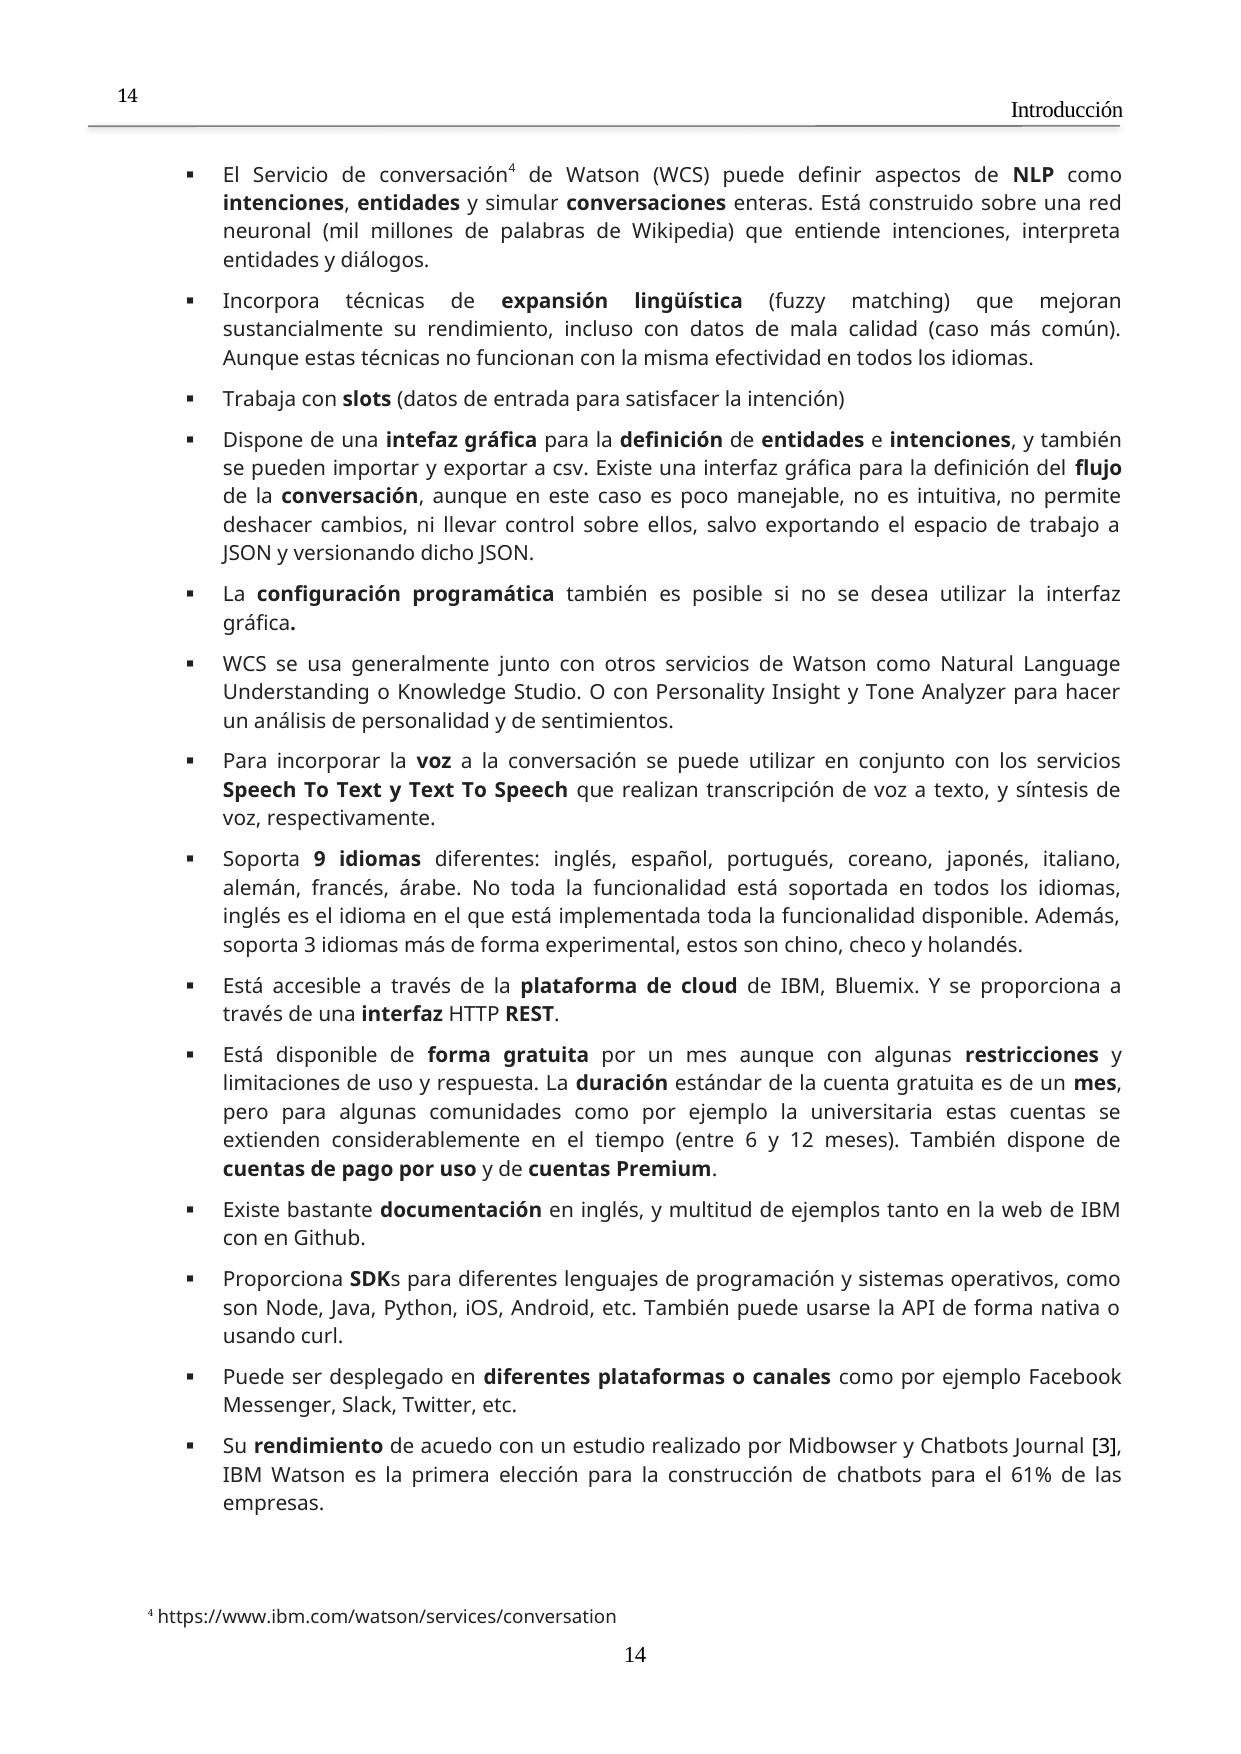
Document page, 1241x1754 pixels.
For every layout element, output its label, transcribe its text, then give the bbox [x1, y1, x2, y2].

list Soporta 9 idiomas diferentes: inglés, español, portugués, coreano, japonés, italiano, alemán, francés, árabe. No toda la funcionalidad está soportada en todos los idiomas, inglés es el idioma en el que está implementada toda la funcionalidad disponible. Además, soporta 3 idiomas más de forma experimental, estos son chino, checo y holandés. [185, 844, 1122, 958]
list Está disponible de forma gratuita por un mes aunque con algunas restricciones y limitaciones de uso y respuesta. La duración estándar de la cuenta gratuita es de un mes, pero para algunas comunidades como por ejemplo la universitaria estas cuentas se extienden considerablemente en el tiempo (entre 6 y 12 meses). También dispone de cuentas de pago por uso y de cuentas Premium. [185, 1040, 1122, 1182]
list Existe bastante documentación en inglés, y multitud de ejemplos tanto en la web de IBM con en Github. [185, 1195, 1122, 1252]
list El Servicio de conversación de Watson (WCS) puede definir aspectos de NLP como intenciones, entidades y simular conversaciones enteras. Está construido sobre una red neuronal (mil millones de palabras de Wikipedia) que entiende intenciones, interpreta entidades y diálogos. [185, 160, 1122, 273]
list WCS se usa generalmente junto con otros servicios de Watson como Natural Language Understanding o Knowledge Studio. O con Personality Insight y Tone Analyzer para hacer un análisis de personalidad y de sentimientos. [185, 649, 1122, 734]
list Está accesible a través de la plataforma de cloud de IBM, Bluemix. Y se proporciona a través de una interfaz HTTP REST. [185, 971, 1122, 1028]
list Su rendimiento de acuedo con un estudio realizado por Midbowser y Chatbots Journal , IBM Watson es la primera elección para la construcción de chatbots para el 61% de las empresas. [185, 1431, 1122, 1517]
list Incorpora técnicas de expansión lingüística (fuzzy matching) que mejoran sustancialmente su rendimiento, incluso con datos de mala calidad (caso más común). Aunque estas técnicas no funcionan con la misma efectividad en todos los idiomas. [185, 286, 1122, 371]
list Dispone de una intefaz gráfica para la definición de entidades e intenciones, y también se pueden importar y exportar a csv. Existe una interfaz gráfica para la definición del flujo de la conversación, aunque en este caso es poco manejable, no es intuitiva, no permite deshacer cambios, ni llevar control sobre ellos, salvo exportando el espacio de trabajo a JSON y versionando dicho JSON. [185, 425, 1122, 567]
list Puede ser desplegado en diferentes plataformas o canales como por ejemplo Facebook Messenger, Slack, Twitter, etc. [185, 1362, 1122, 1419]
list Proporciona SDKs para diferentes lenguajes de programación y sistemas operativos, como son Node, Java, Python, iOS, Android, etc. También puede usarse la API de forma nativa o usando curl. [185, 1264, 1122, 1349]
list La configuración programática también es posible si no se desea utilizar la interfaz gráfica. [185, 579, 1122, 636]
list Para incorporar la voz a la conversación se puede utilizar en conjunto con los servicios Speech To Text y Text To Speech que realizan transcripción de voz a texto, y síntesis de voz, respectivamente. [185, 747, 1122, 832]
list Trabaja con slots (datos de entrada para satisfacer la intención) [185, 384, 1122, 412]
